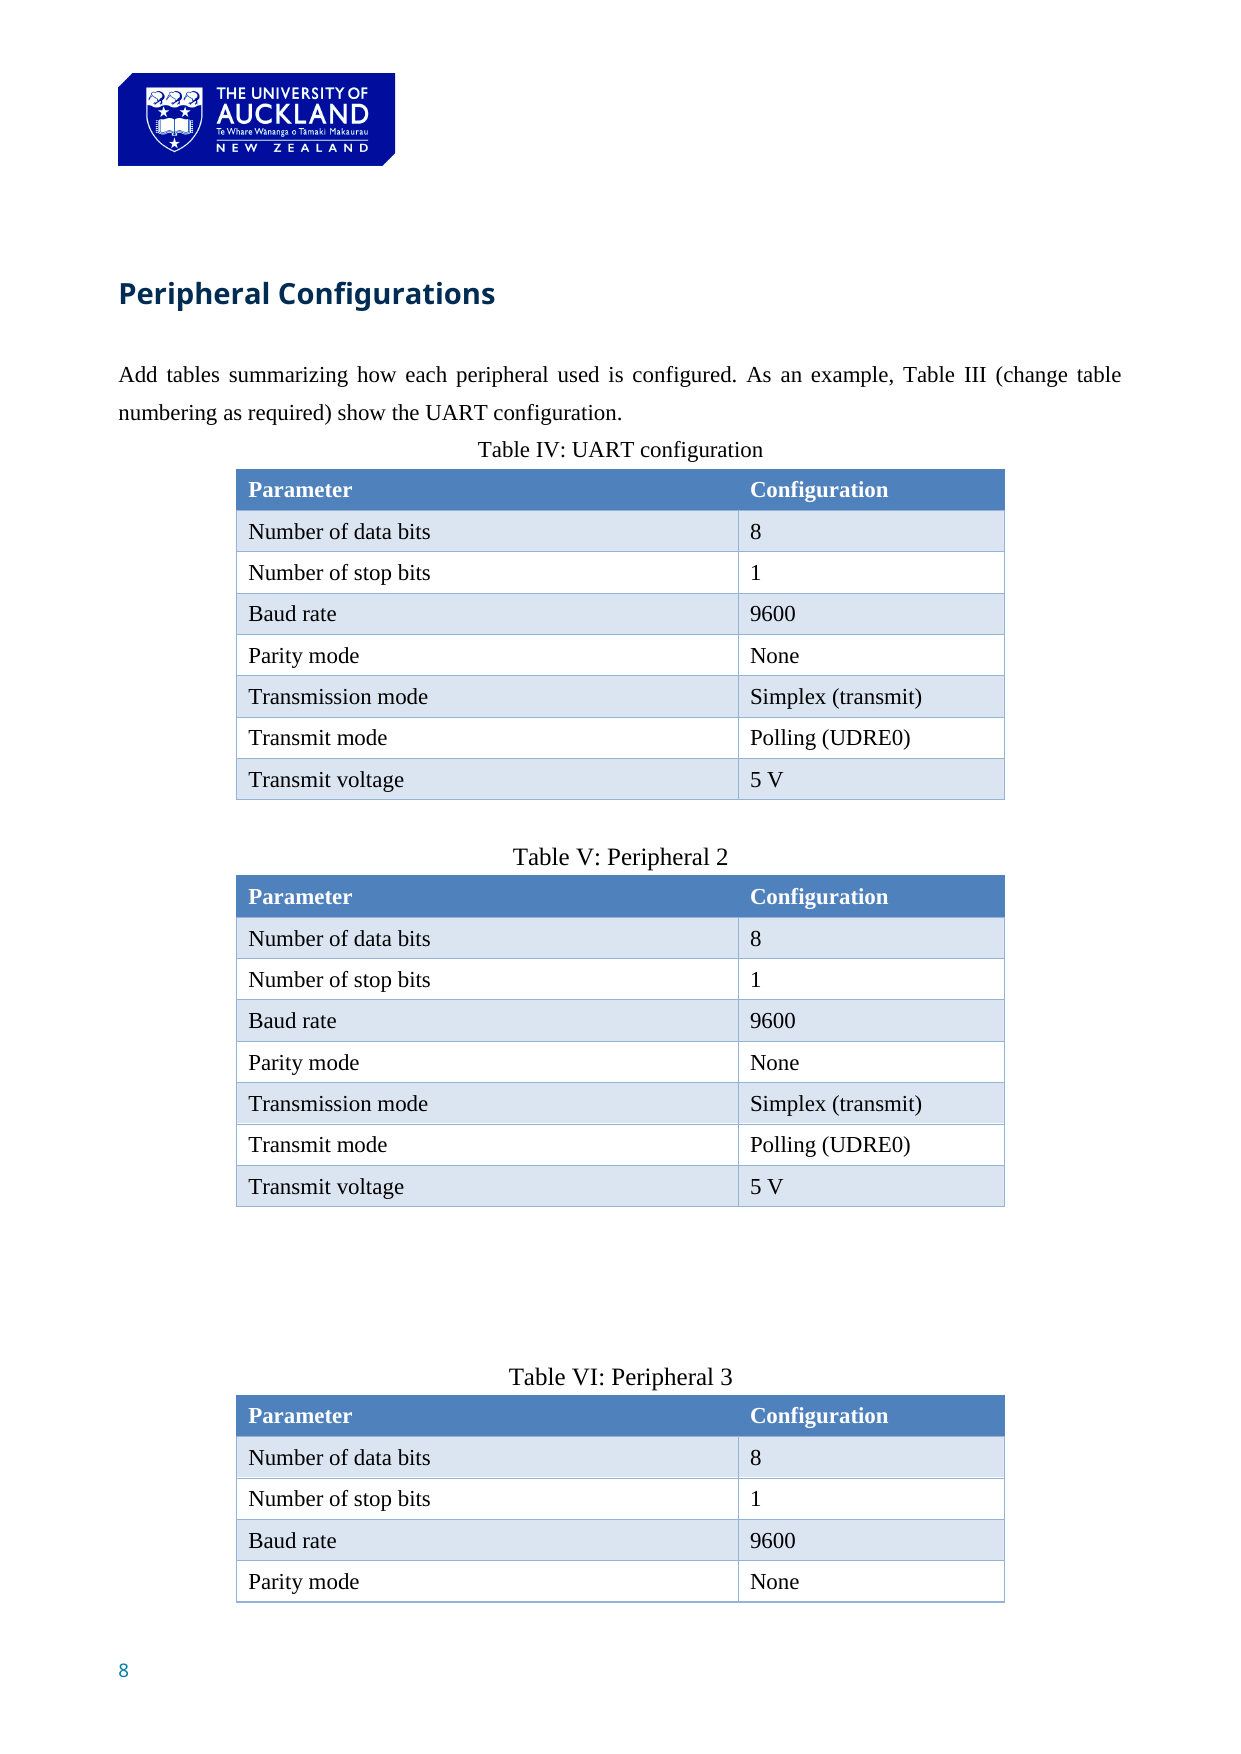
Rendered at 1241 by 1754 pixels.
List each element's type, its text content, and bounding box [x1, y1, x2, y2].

table_cell Number of stop bits [237, 552, 738, 592]
table_cell Baud rate [237, 1520, 738, 1560]
table_cell 8 [739, 918, 1004, 958]
table_header Parameter [237, 1396, 738, 1436]
table_cell Baud rate [237, 1000, 738, 1041]
table_cell Polling (UDRE0) [739, 1125, 1004, 1165]
table_cell Transmission mode [237, 1083, 738, 1123]
table_cell None [739, 635, 1004, 675]
table_cell None [739, 1042, 1004, 1082]
table_cell Baud rate [237, 594, 738, 634]
subtitle Peripheral Configurations [118, 256, 1123, 331]
table_cell Number of data bits [237, 1437, 738, 1477]
table_cell Transmit mode [237, 718, 738, 758]
table_cell Parity mode [237, 635, 738, 675]
text Add tables summarizing how each peripheral used is configured. As an example, Table III (change table numbering as required) show the UART configuration. [118, 356, 1123, 431]
table_cell Polling (UDRE0) [739, 718, 1004, 758]
table_cell Parity mode [237, 1042, 738, 1082]
table_cell Simplex (transmit) [739, 676, 1004, 717]
table_header Configuration [739, 1396, 1004, 1436]
table_cell Transmit voltage [237, 759, 738, 799]
text Table VI: Peripheral 3 [118, 1357, 1123, 1395]
table_header Configuration [739, 470, 1004, 510]
text Table IV: UART configuration [118, 431, 1123, 468]
table_cell 1 [739, 552, 1004, 592]
table_cell 8 [739, 511, 1004, 551]
table_cell 9600 [739, 1520, 1004, 1560]
table_cell Number of data bits [237, 511, 738, 551]
table_cell Transmit voltage [237, 1166, 738, 1206]
table_cell 9600 [739, 594, 1004, 634]
table_cell Simplex (transmit) [739, 1083, 1004, 1123]
table_cell 9600 [739, 1000, 1004, 1041]
table_cell 5 V [739, 759, 1004, 799]
table_cell Parity mode [237, 1561, 738, 1601]
table_cell None [739, 1561, 1004, 1601]
table_header Parameter [237, 470, 738, 510]
table_cell Transmission mode [237, 676, 738, 717]
table_cell Number of data bits [237, 918, 738, 958]
table_cell 8 [739, 1437, 1004, 1477]
table_header Parameter [237, 876, 738, 917]
table_cell 5 V [739, 1166, 1004, 1206]
table_cell Transmit mode [237, 1125, 738, 1165]
table_cell 1 [739, 959, 1004, 999]
table_cell Number of stop bits [237, 959, 738, 999]
table_cell Number of stop bits [237, 1479, 738, 1519]
table_header Configuration [739, 876, 1004, 917]
picture [118, 73, 396, 166]
text Table V: Peripheral 2 [118, 838, 1123, 875]
table_cell 1 [739, 1479, 1004, 1519]
